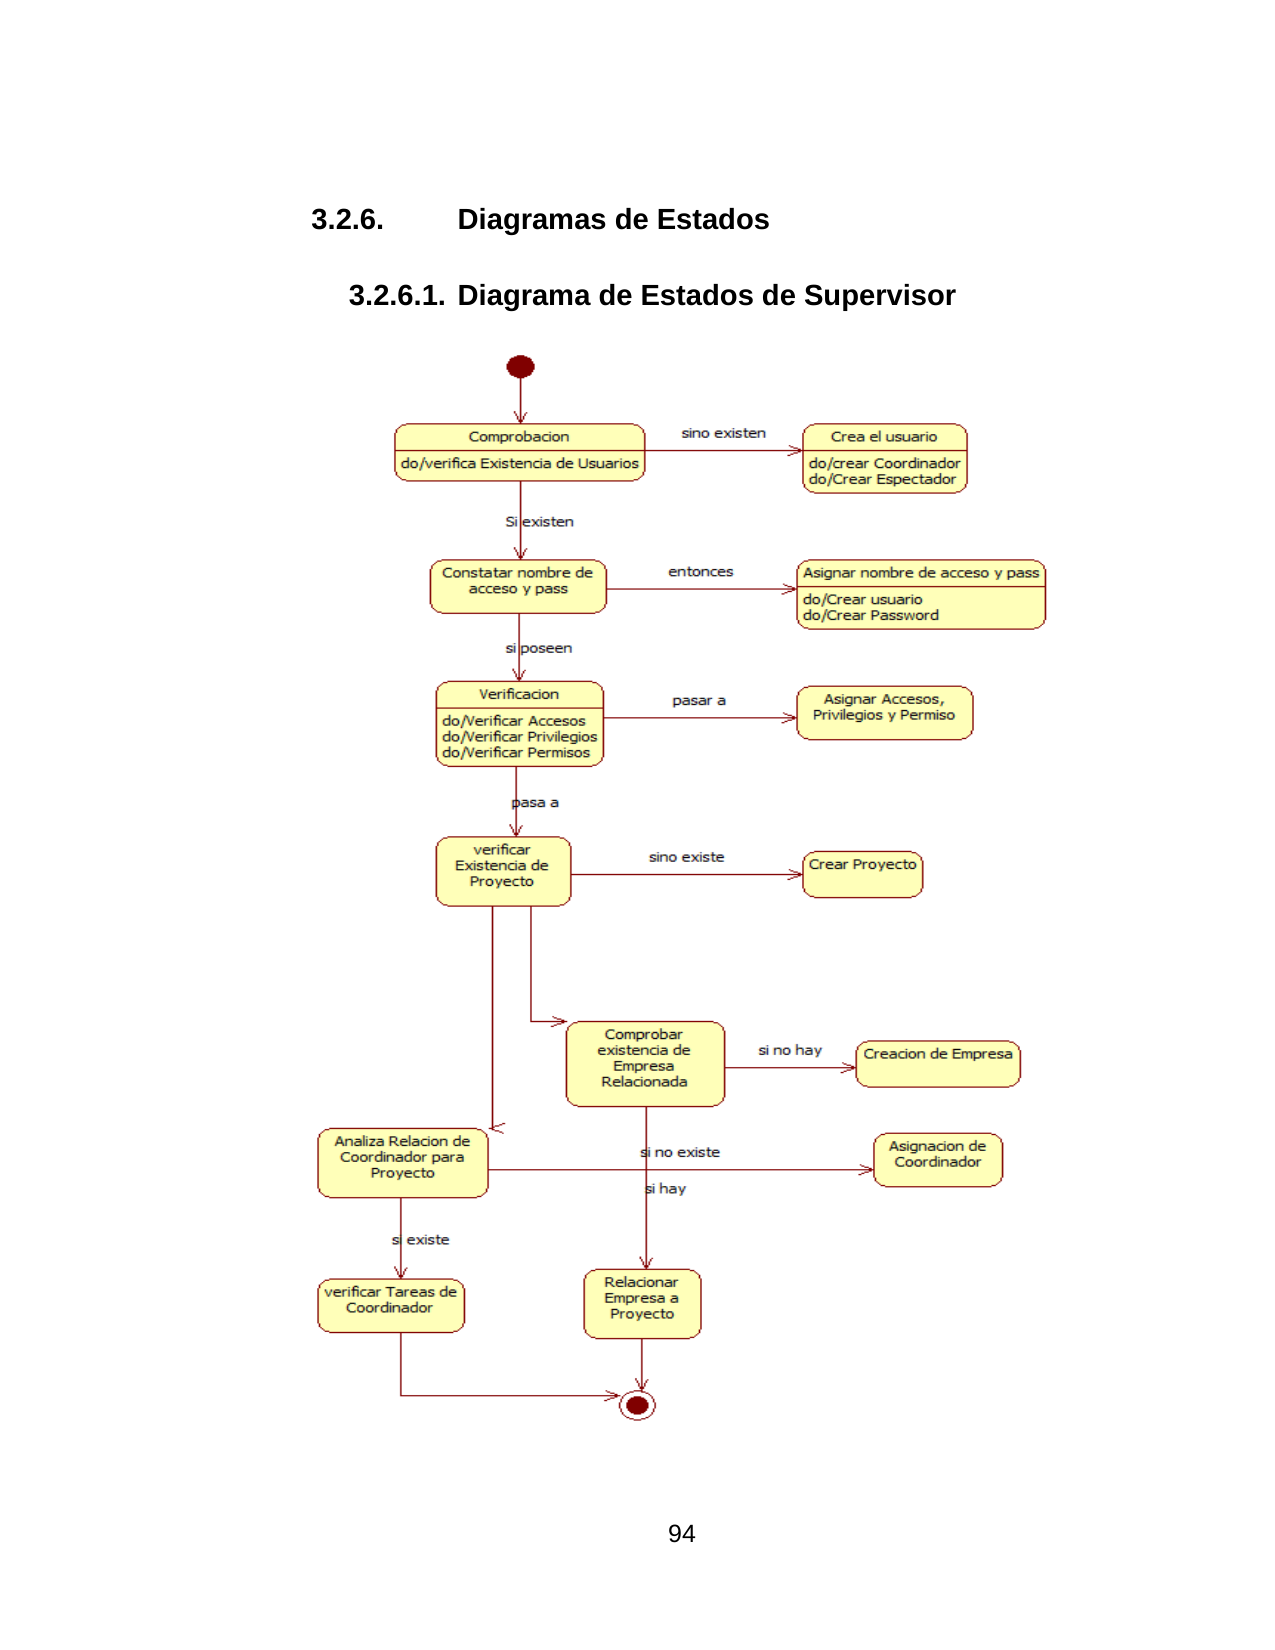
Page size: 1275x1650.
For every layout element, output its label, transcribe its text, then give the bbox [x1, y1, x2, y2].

picture [288, 331, 1076, 1445]
subtitle Diagrama de Estados de Supervisor [349, 277, 1127, 311]
subtitle Diagramas de Estados [311, 202, 1127, 236]
